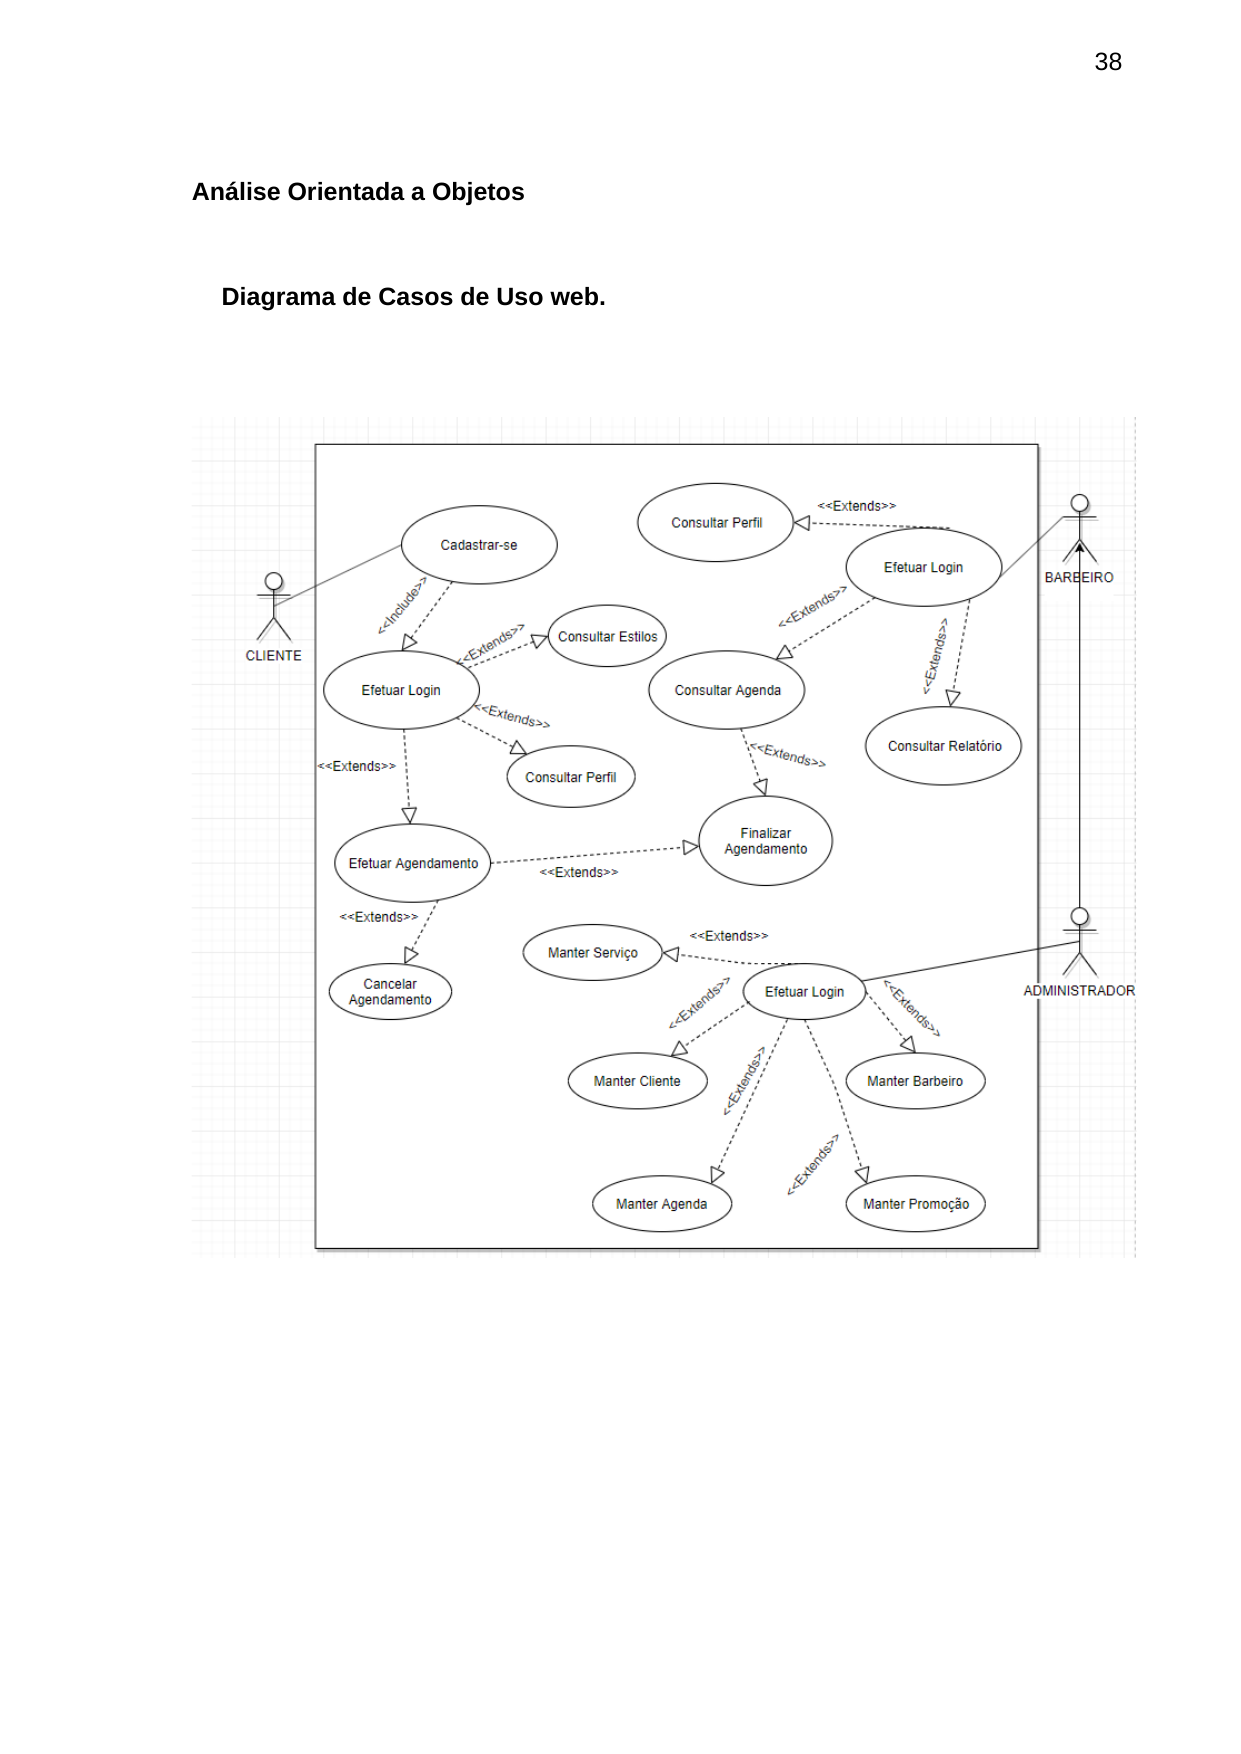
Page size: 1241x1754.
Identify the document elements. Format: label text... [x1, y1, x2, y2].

picture [191, 417, 1137, 1258]
text Análise Orientada a Objetos [192, 177, 1117, 206]
subtitle Diagrama de Casos de Uso web. [221, 282, 1122, 310]
